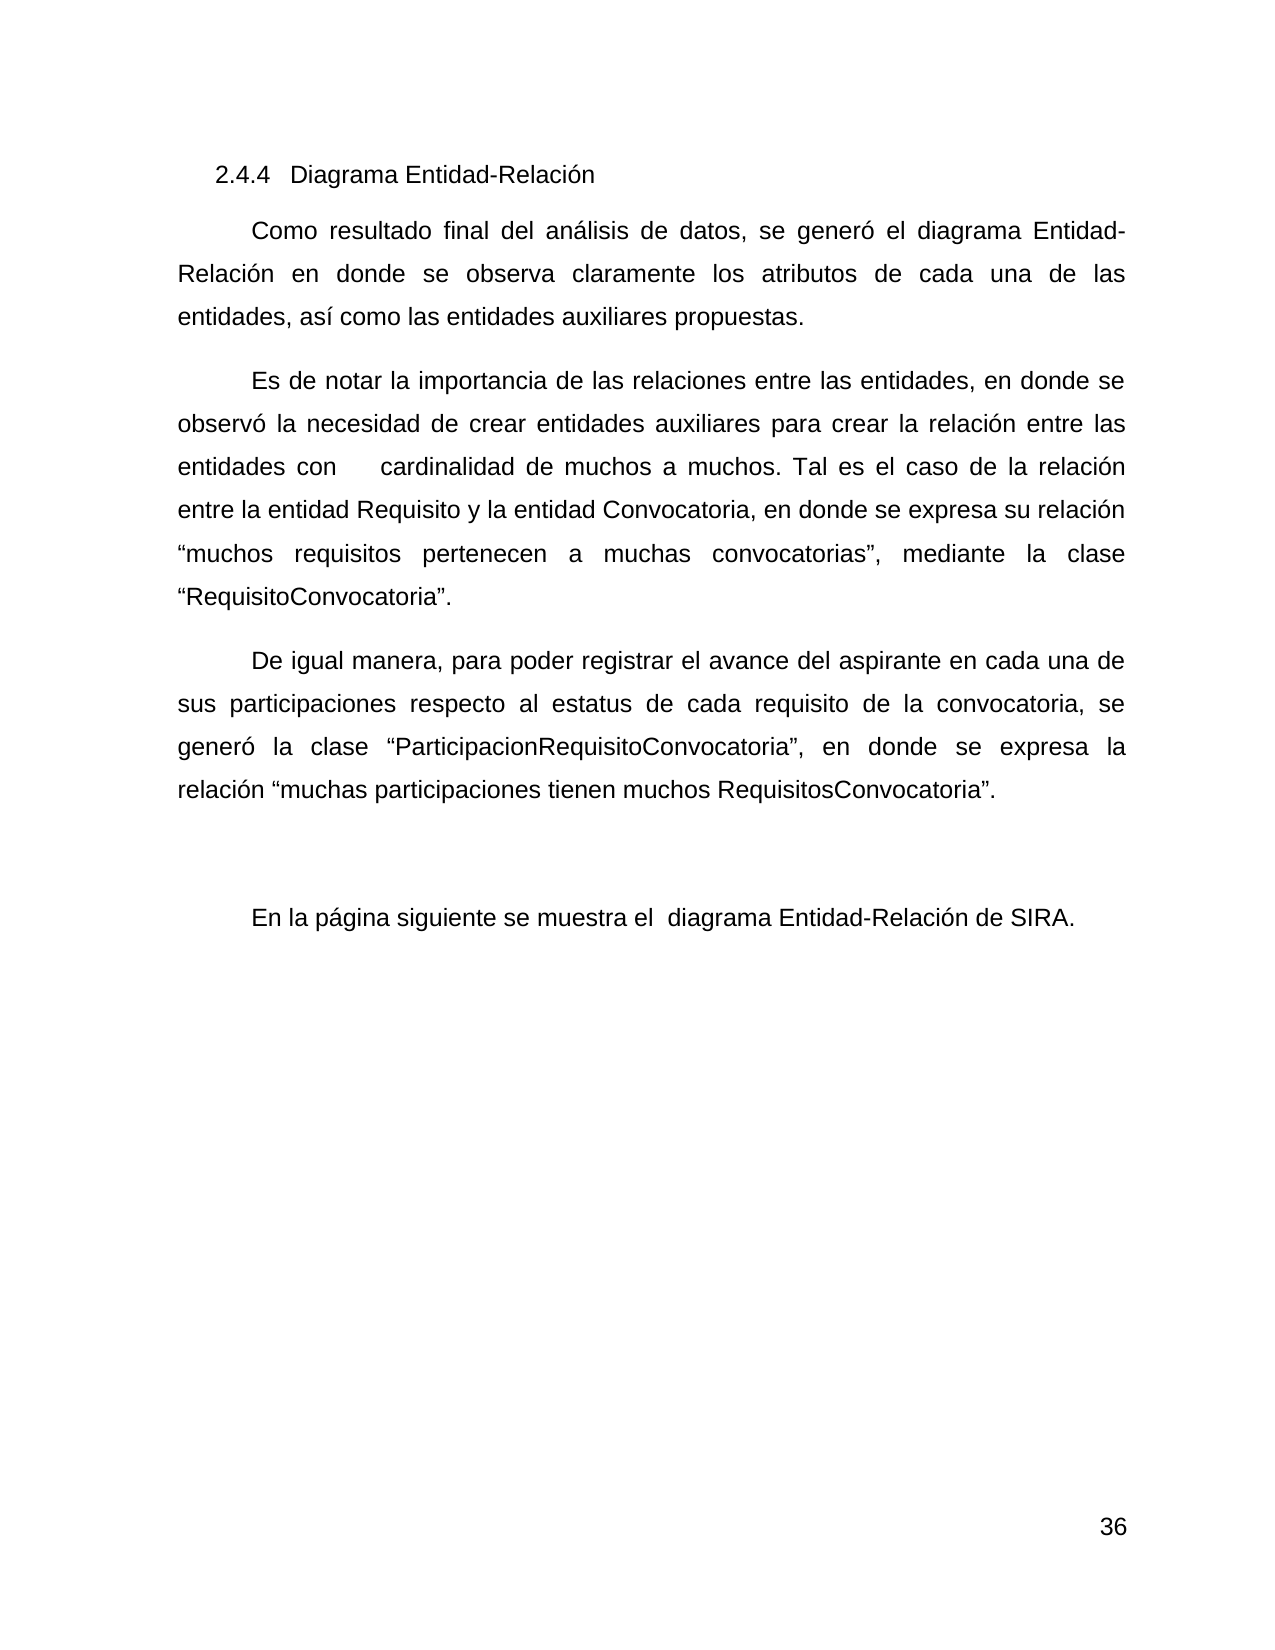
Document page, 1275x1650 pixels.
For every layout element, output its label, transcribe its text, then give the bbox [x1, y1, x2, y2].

text Es de notar la importancia de las relaciones entre las entidades, en donde se observó la necesidad de crear entidades auxiliares para crear la relación entre las entidades con cardinalidad de muchos a muchos. Tal es el caso de la relación entre la entidad Requisito y la entidad Convocatoria, en donde se expresa su relación “muchos requisitos pertenecen a muchas convocatorias”, mediante la clase “RequisitoConvocatoria”. [177, 366, 1127, 610]
text Como resultado final del análisis de datos, se generó el diagrama Entidad-Relación en donde se observa claramente los atributos de cada una de las entidades, así como las entidades auxiliares propuestas. [177, 216, 1127, 331]
text En la página siguiente se muestra el diagrama Entidad-Relación de SIRA. [177, 903, 1127, 932]
subtitle Diagrama Entidad-Relación [215, 160, 1127, 189]
text De igual manera, para poder registrar el avance del aspirante en cada una de sus participaciones respecto al estatus de cada requisito de la convocatoria, se generó la clase “ParticipacionRequisitoConvocatoria”, en donde se expresa la relación “muchas participaciones tienen muchos RequisitosConvocatoria”. [177, 646, 1127, 804]
